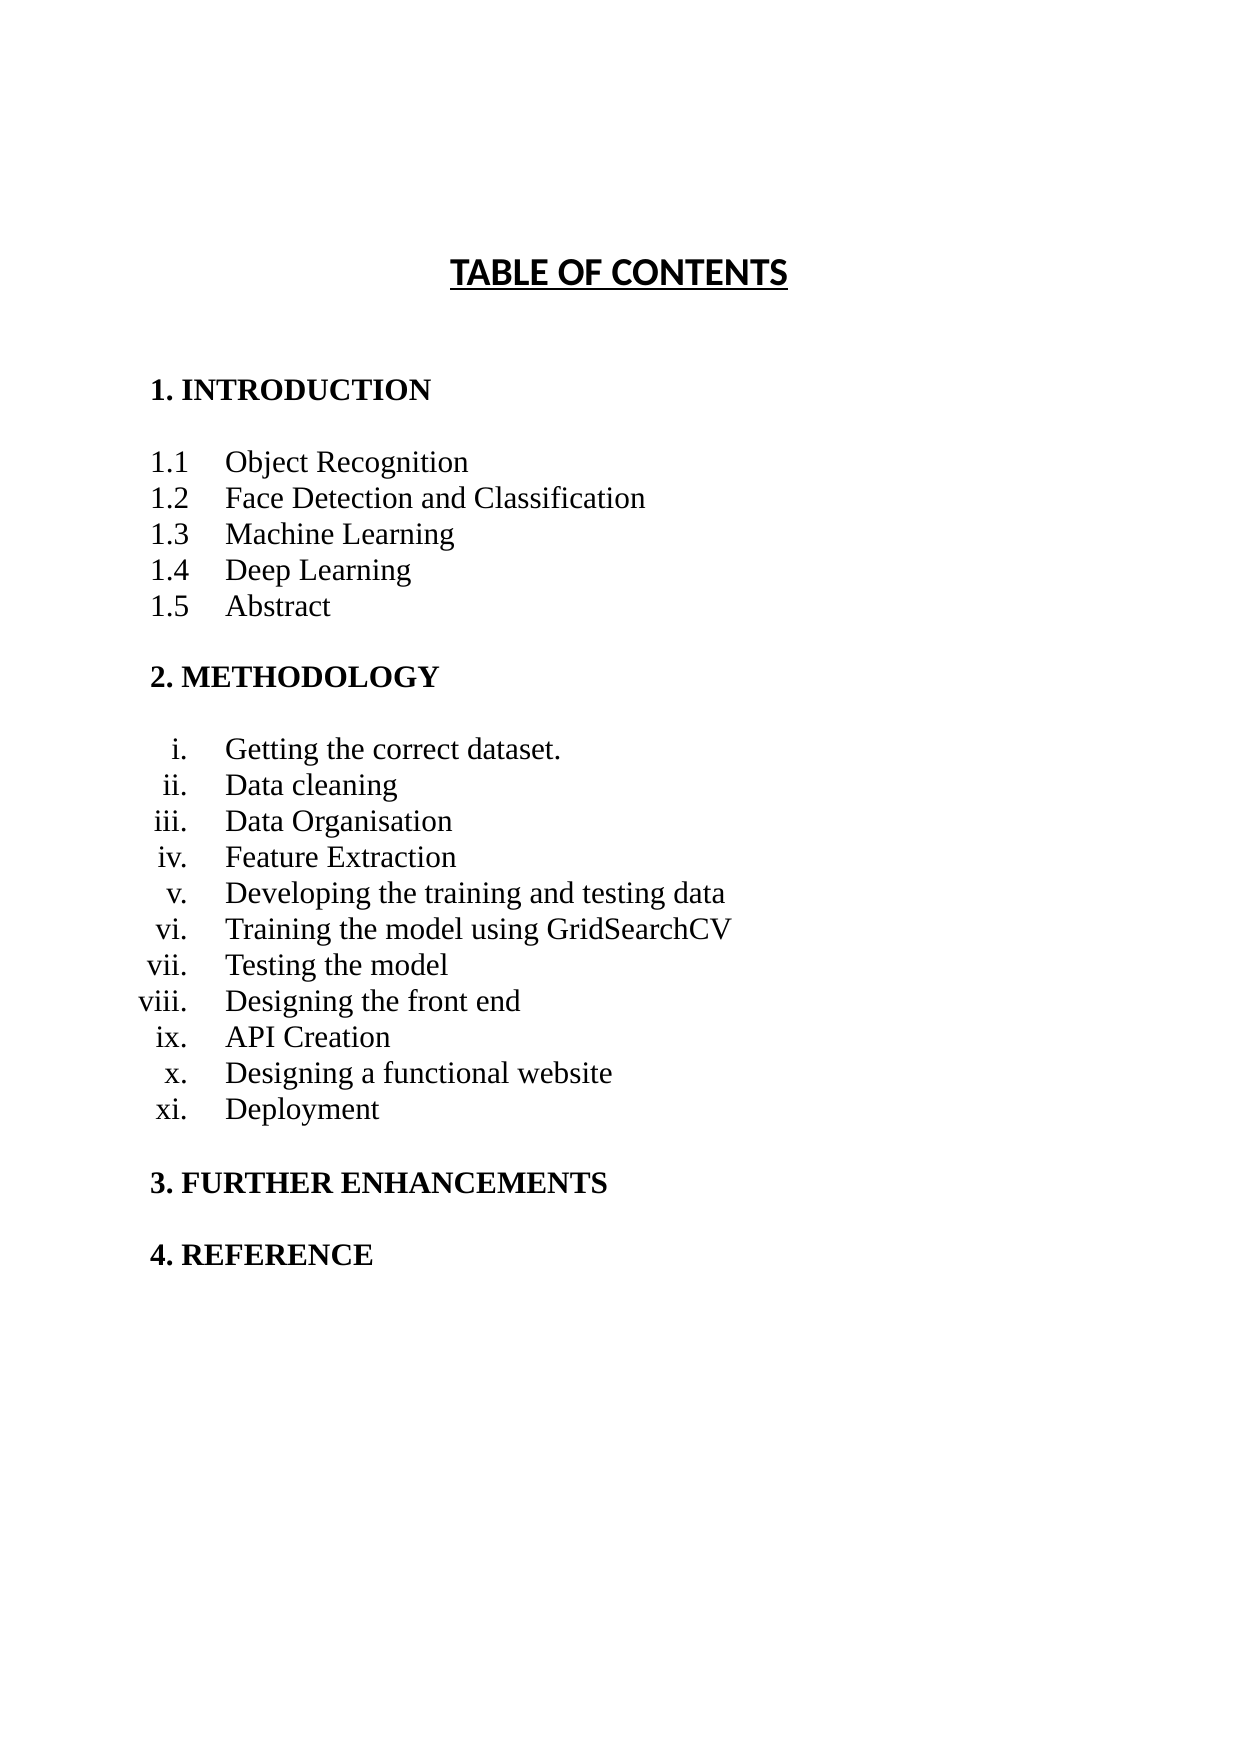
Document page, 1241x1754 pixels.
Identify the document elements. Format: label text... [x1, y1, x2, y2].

list Testing the model [187, 946, 1090, 982]
list Feature Extraction [187, 838, 1090, 874]
list Object Recognition [150, 443, 1090, 479]
list Training the model using GridSearchCV [187, 910, 1090, 946]
list Data Organisation [187, 802, 1090, 838]
list Deep Learning [150, 551, 1090, 587]
text 4. REFERENCE [150, 1236, 1090, 1272]
list Designing a functional website [187, 1054, 1090, 1090]
list Deployment [187, 1090, 1090, 1126]
list API Creation [187, 1018, 1090, 1054]
text 3. FURTHER ENHANCEMENTS [150, 1164, 1090, 1200]
text TABLE OF CONTENTS [375, 247, 1090, 295]
text 2. METHODOLOGY [150, 659, 1090, 695]
list Developing the training and testing data [187, 874, 1090, 910]
list Data cleaning [187, 767, 1090, 802]
list Getting the correct dataset. [187, 731, 1090, 767]
list Designing the front end [187, 982, 1090, 1018]
text 1. INTRODUCTION [150, 371, 1090, 407]
list Machine Learning [150, 515, 1090, 551]
list Abstract [150, 587, 1090, 623]
list Face Detection and Classification [150, 479, 1090, 515]
